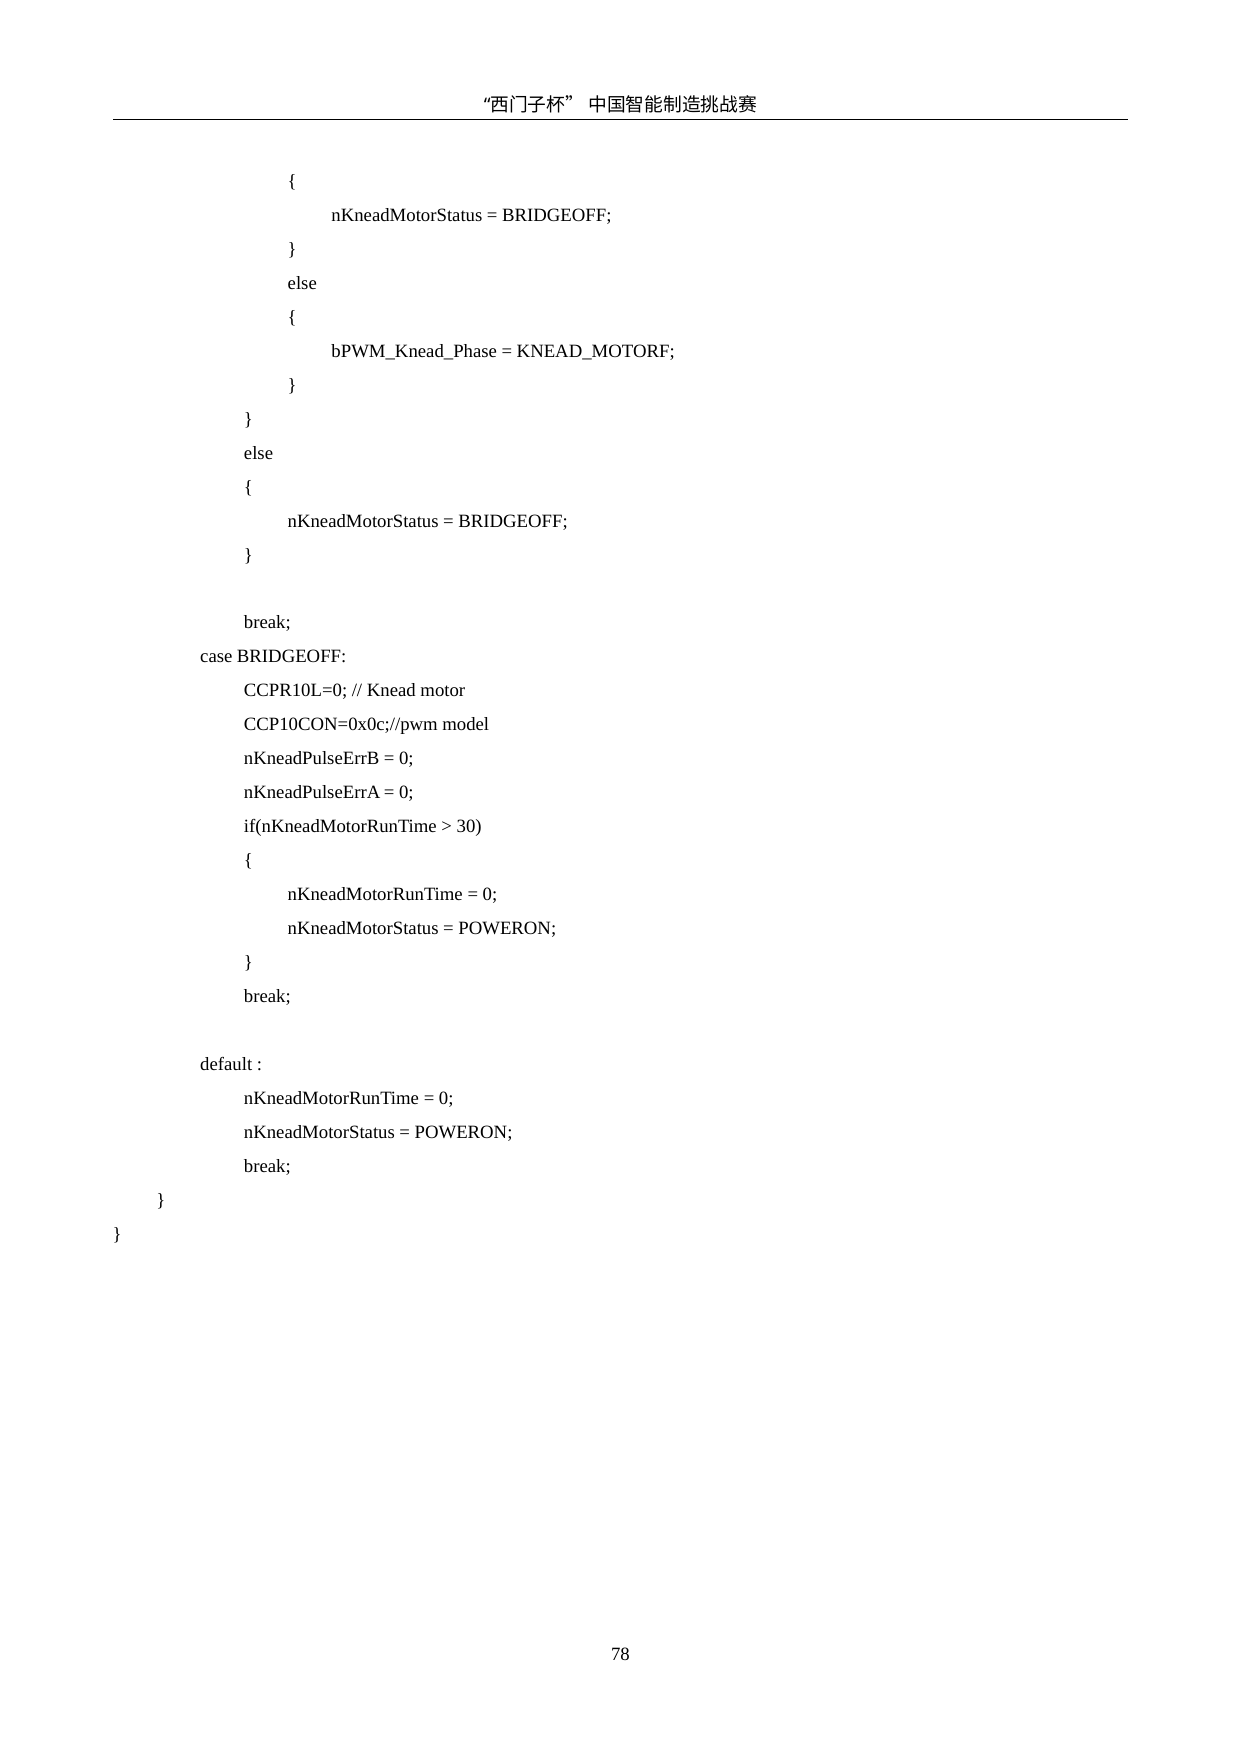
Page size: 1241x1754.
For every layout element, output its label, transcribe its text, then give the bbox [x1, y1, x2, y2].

text else [112, 436, 1128, 469]
text case BRIDGEOFF: [112, 639, 1128, 673]
text nKneadPulseErrB = 0; [112, 741, 1128, 775]
text CCP10CON=0x0c;//pwm model [112, 707, 1128, 741]
text } [112, 537, 1128, 571]
text nKneadMotorRunTime = 0; [112, 877, 1128, 911]
text bPWM_Knead_Phase = KNEAD_MOTORF; [112, 334, 1128, 368]
text if(nKneadMotorRunTime > 30) [112, 809, 1128, 843]
text } [112, 945, 1128, 979]
text nKneadMotorRunTime = 0; [112, 1081, 1128, 1115]
text { [112, 469, 1128, 503]
text } [112, 368, 1128, 402]
text { [112, 164, 1128, 198]
text nKneadMotorStatus = BRIDGEOFF; [112, 198, 1128, 232]
text nKneadMotorStatus = POWERON; [112, 911, 1128, 945]
text CCPR10L=0; // Knead motor [112, 673, 1128, 707]
text nKneadMotorStatus = BRIDGEOFF; [112, 503, 1128, 537]
text default : [112, 1047, 1128, 1081]
text break; [112, 979, 1128, 1013]
text { [112, 300, 1128, 334]
text break; [112, 1149, 1128, 1183]
text } [112, 232, 1128, 266]
text { [112, 843, 1128, 877]
text } [112, 1217, 1128, 1251]
text break; [112, 605, 1128, 639]
text nKneadMotorStatus = POWERON; [112, 1115, 1128, 1149]
text } [112, 402, 1128, 436]
text nKneadPulseErrA = 0; [112, 775, 1128, 809]
text } [112, 1183, 1128, 1217]
text else [112, 266, 1128, 300]
